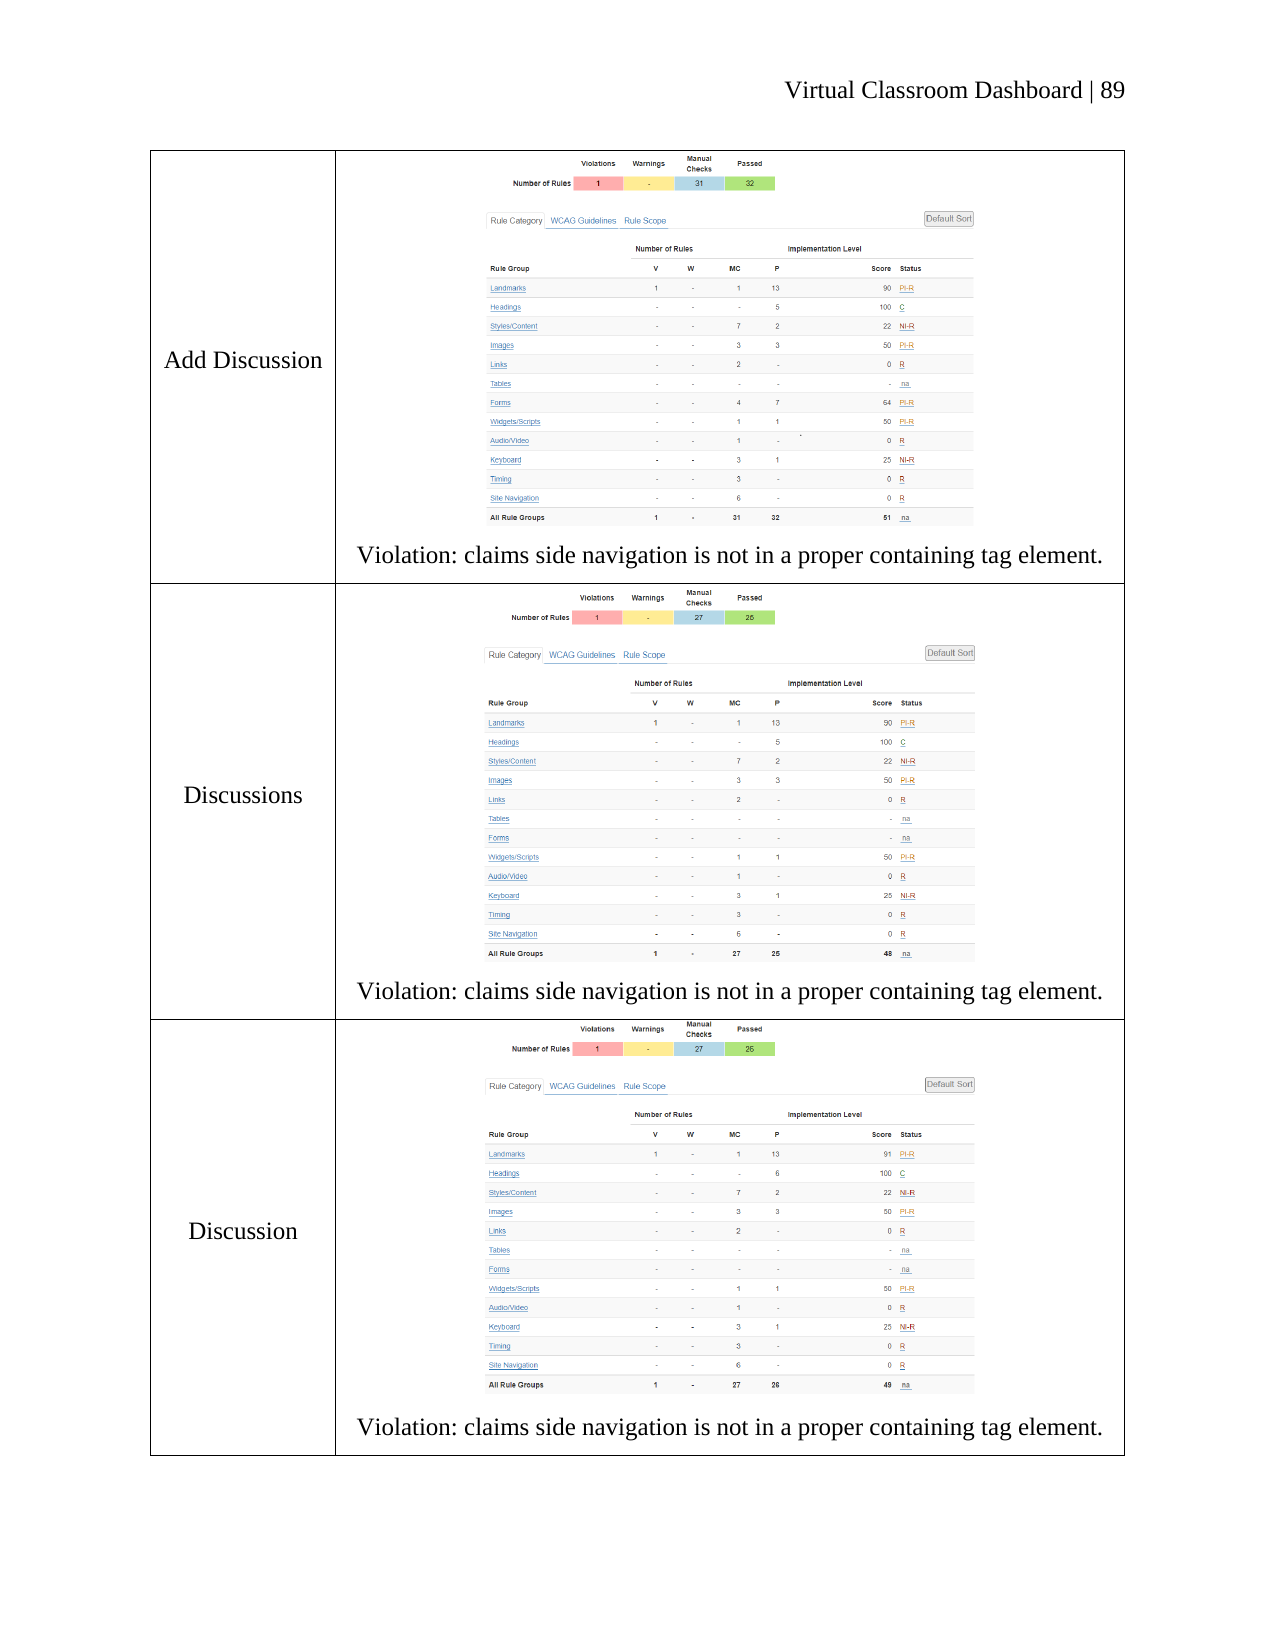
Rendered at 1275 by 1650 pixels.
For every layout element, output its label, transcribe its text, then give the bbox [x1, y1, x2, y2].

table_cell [336, 151, 1124, 583]
table_cell Violation: claims side navigation is not in a proper containing tag element. [336, 584, 1124, 1019]
picture [479, 584, 981, 962]
table_cell Discussion [151, 1020, 335, 1455]
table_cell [336, 1020, 1124, 1455]
table_cell Add Discussion [151, 151, 335, 583]
table_cell Discussions [151, 584, 335, 1019]
picture [483, 151, 977, 526]
picture [477, 1020, 983, 1398]
